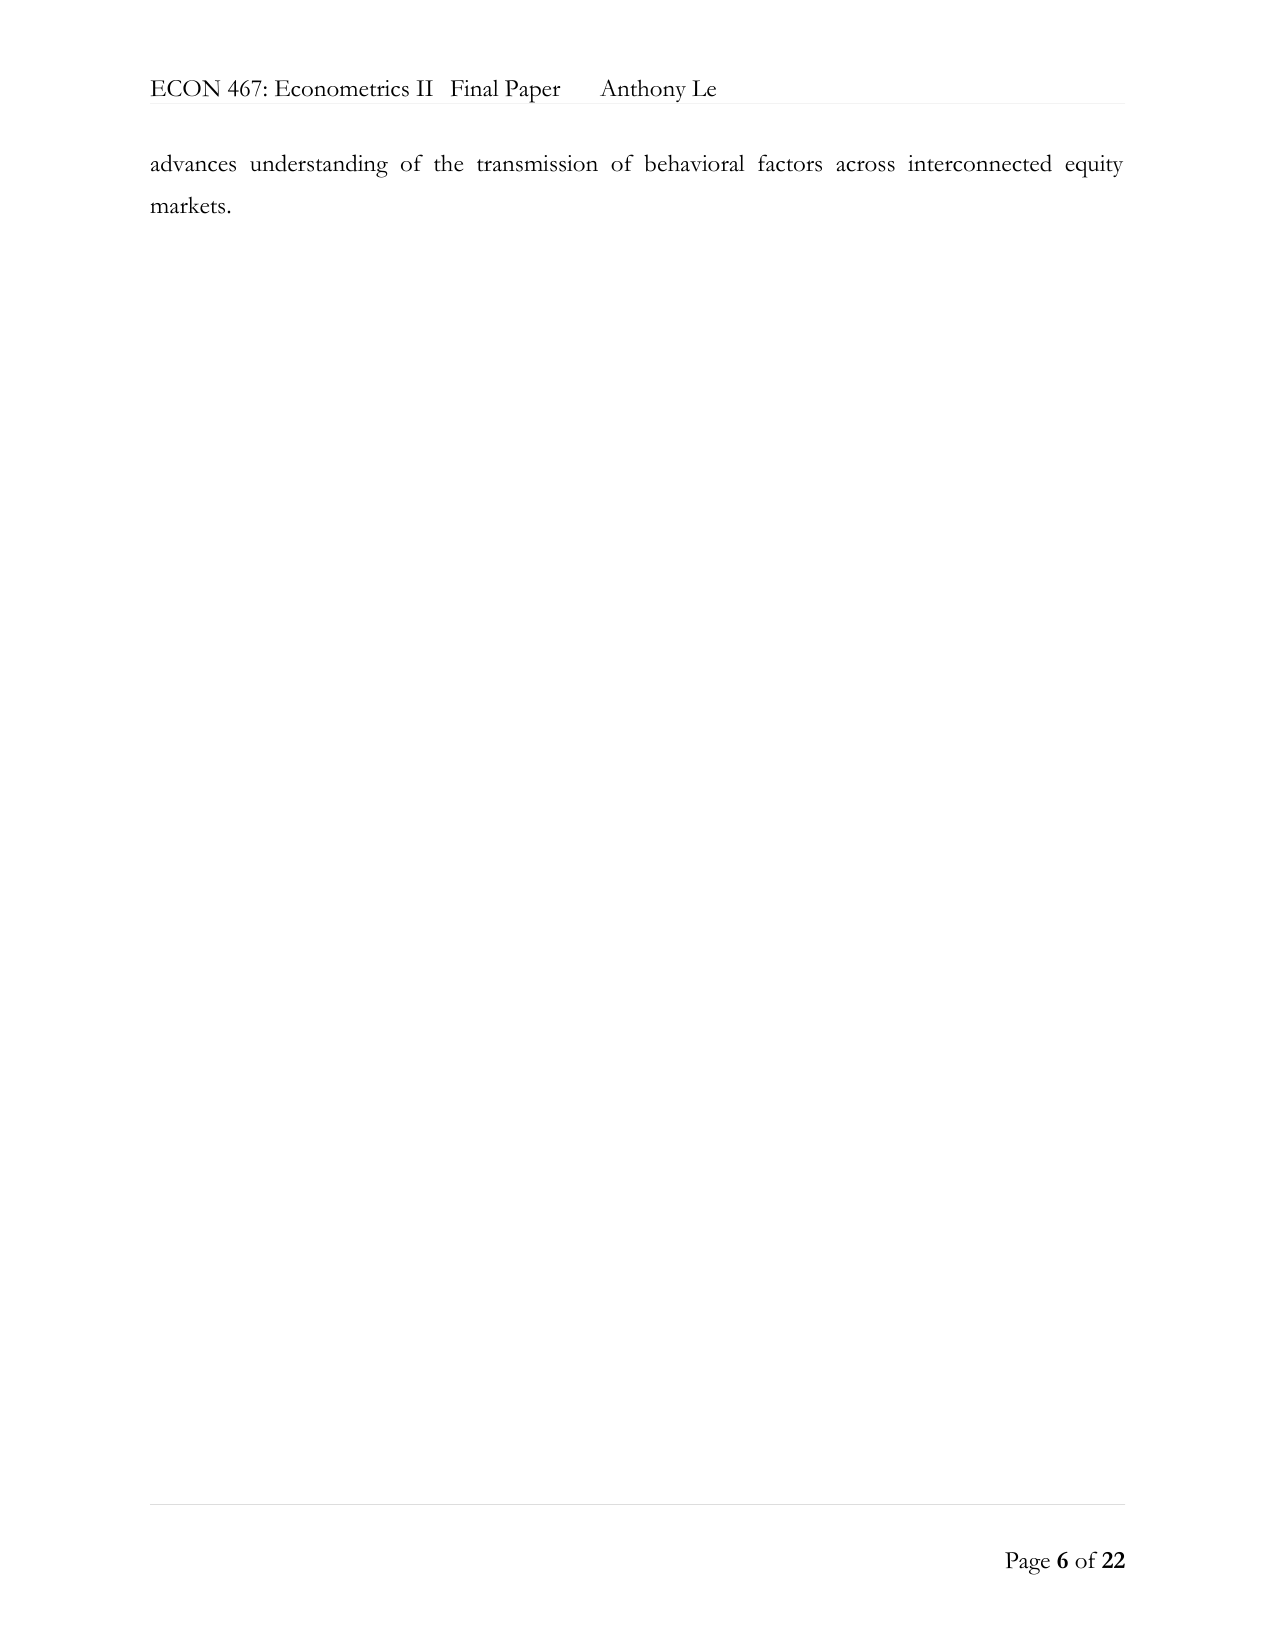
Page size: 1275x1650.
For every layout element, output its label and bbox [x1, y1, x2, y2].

text [150, 150, 1125, 220]
